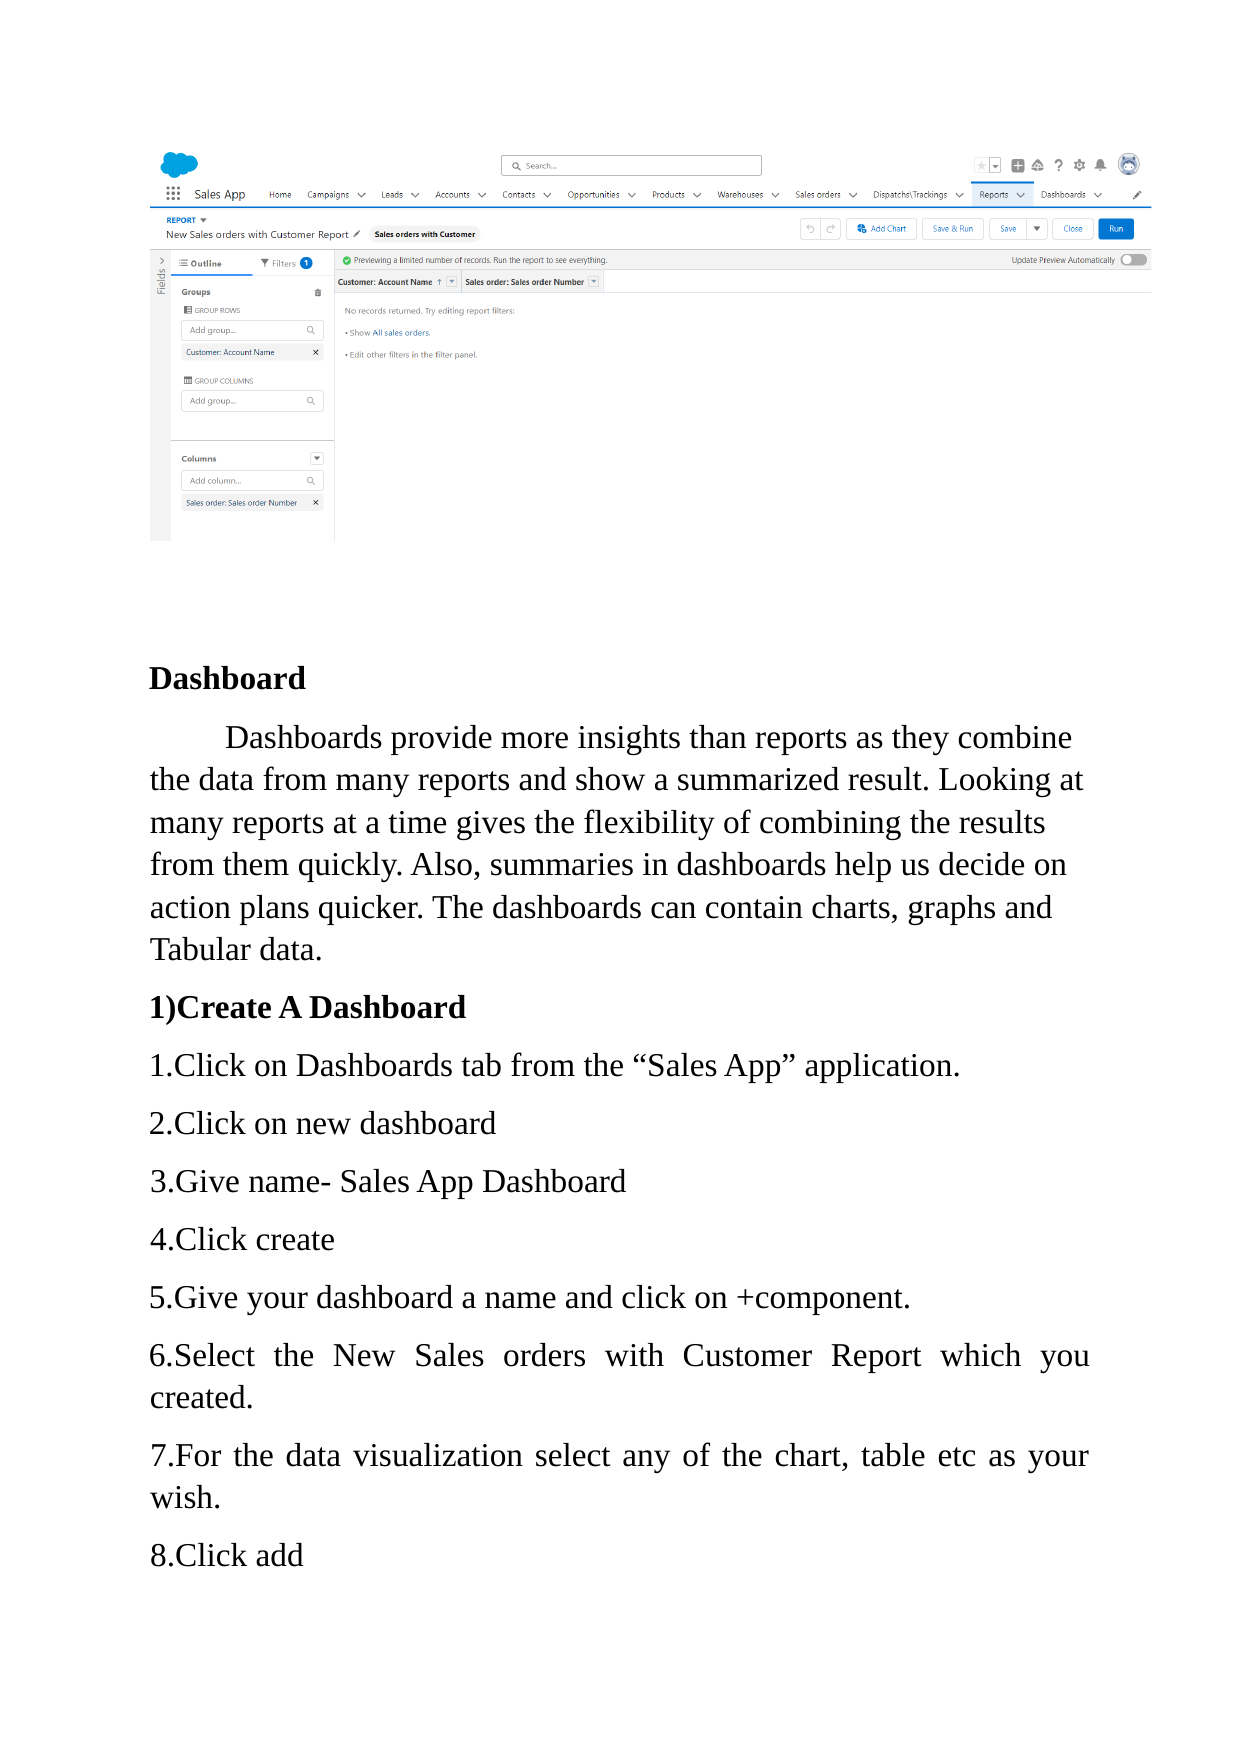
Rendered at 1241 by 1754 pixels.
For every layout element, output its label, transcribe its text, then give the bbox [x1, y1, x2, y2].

picture [150, 150, 1152, 541]
text 2.Click on new dashboard [148, 1103, 1091, 1142]
text 7.For the data visualization select any of the chart, table etc as your wish. [150, 1435, 1091, 1516]
text 8.Click add [150, 1536, 1091, 1574]
text Dashboards provide more insights than reports as they combine the data from many reports and show a summarized result. Looking at many reports at a time gives the flexibility of combining the results from them quickly. Also, summaries in dashboards help us decide on action plans quicker. The dashboards can contain charts, graphs and Tabular data. [148, 717, 1090, 968]
text 5.Give your dashboard a name and click on +component. [148, 1277, 1091, 1316]
text 3.Give name- Sales App Dashboard [150, 1161, 1091, 1199]
text 4.Click create [150, 1219, 1091, 1258]
subtitle Dashboard [148, 659, 1090, 697]
text 6.Select the New Sales orders with Customer Report which you created. [148, 1335, 1091, 1416]
text 1.Click on Dashboards tab from the “Sales App” application. [148, 1045, 1091, 1083]
subtitle 1)Create A Dashboard [148, 987, 1090, 1025]
